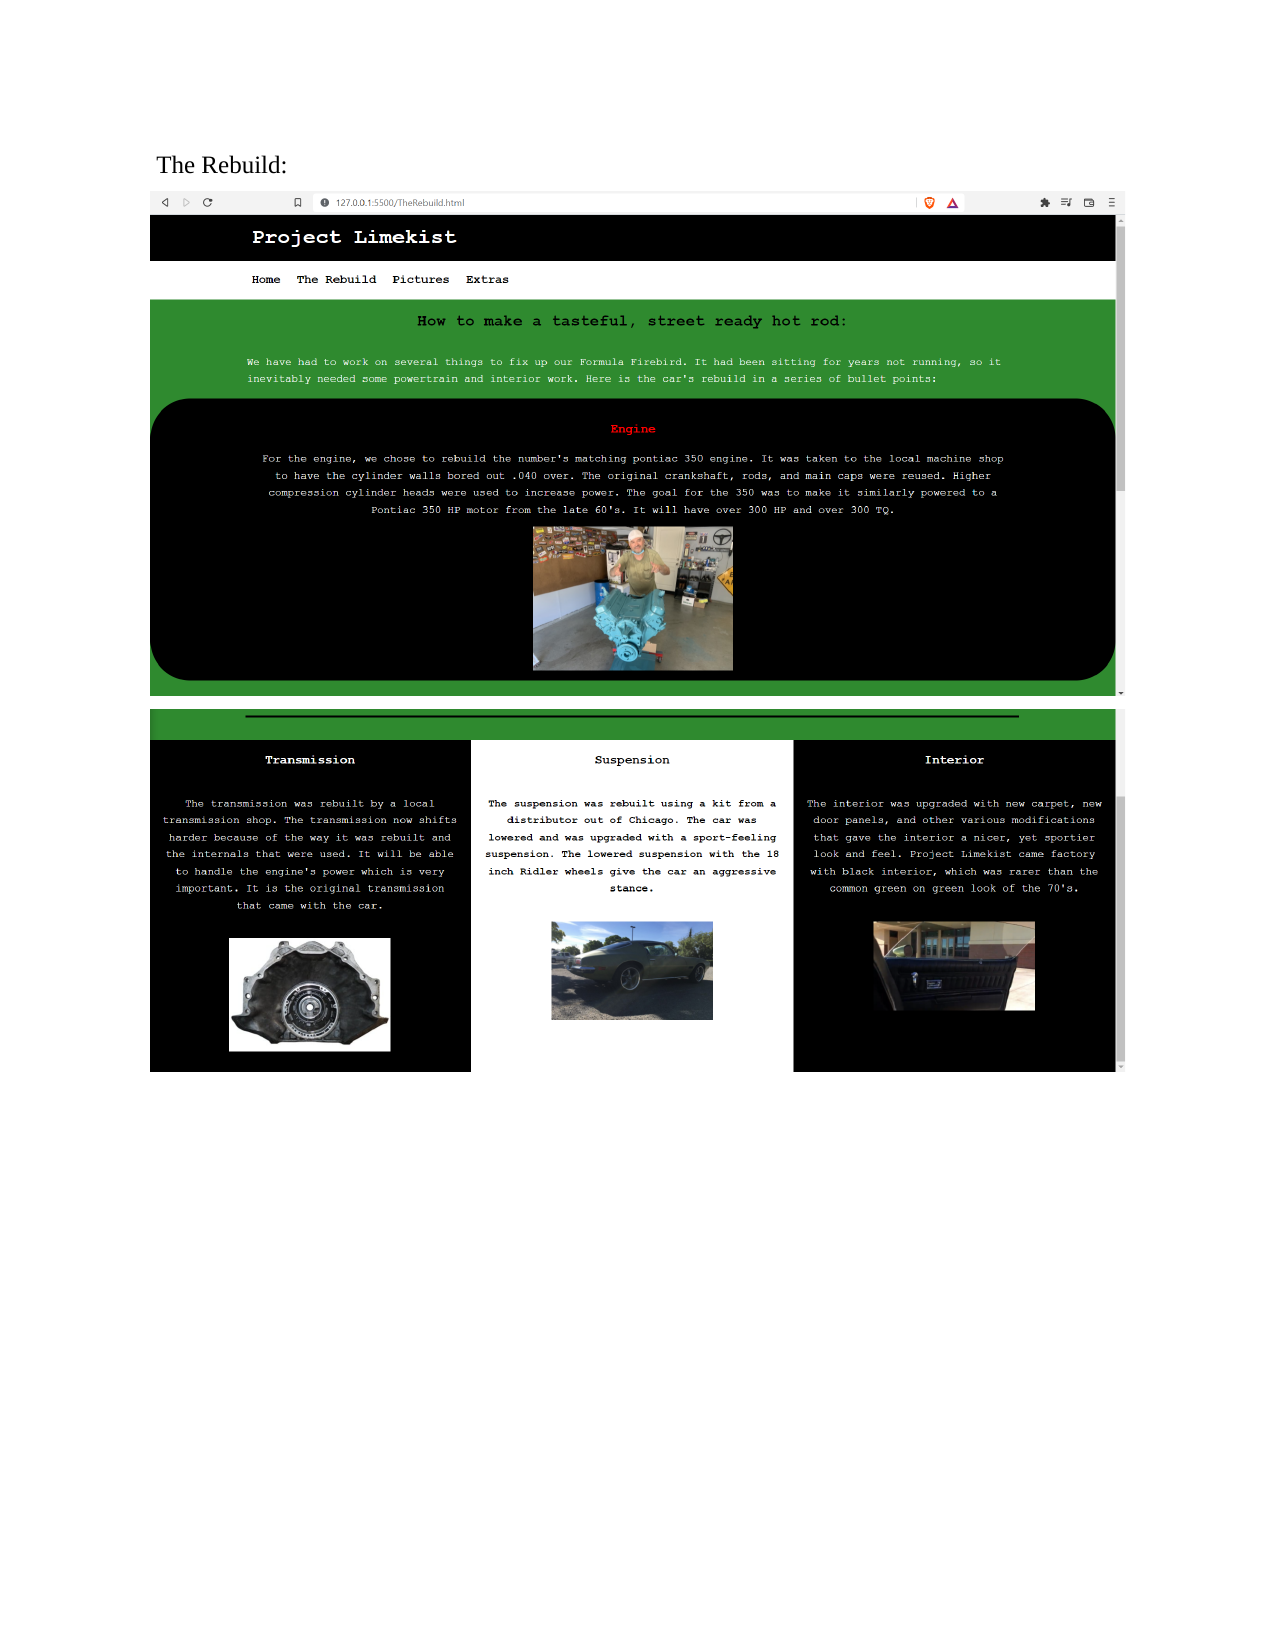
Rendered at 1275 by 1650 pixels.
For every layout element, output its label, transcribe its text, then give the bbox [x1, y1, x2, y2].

picture [150, 191, 1125, 696]
picture [150, 709, 1125, 1072]
text The Rebuild: [150, 150, 1125, 191]
